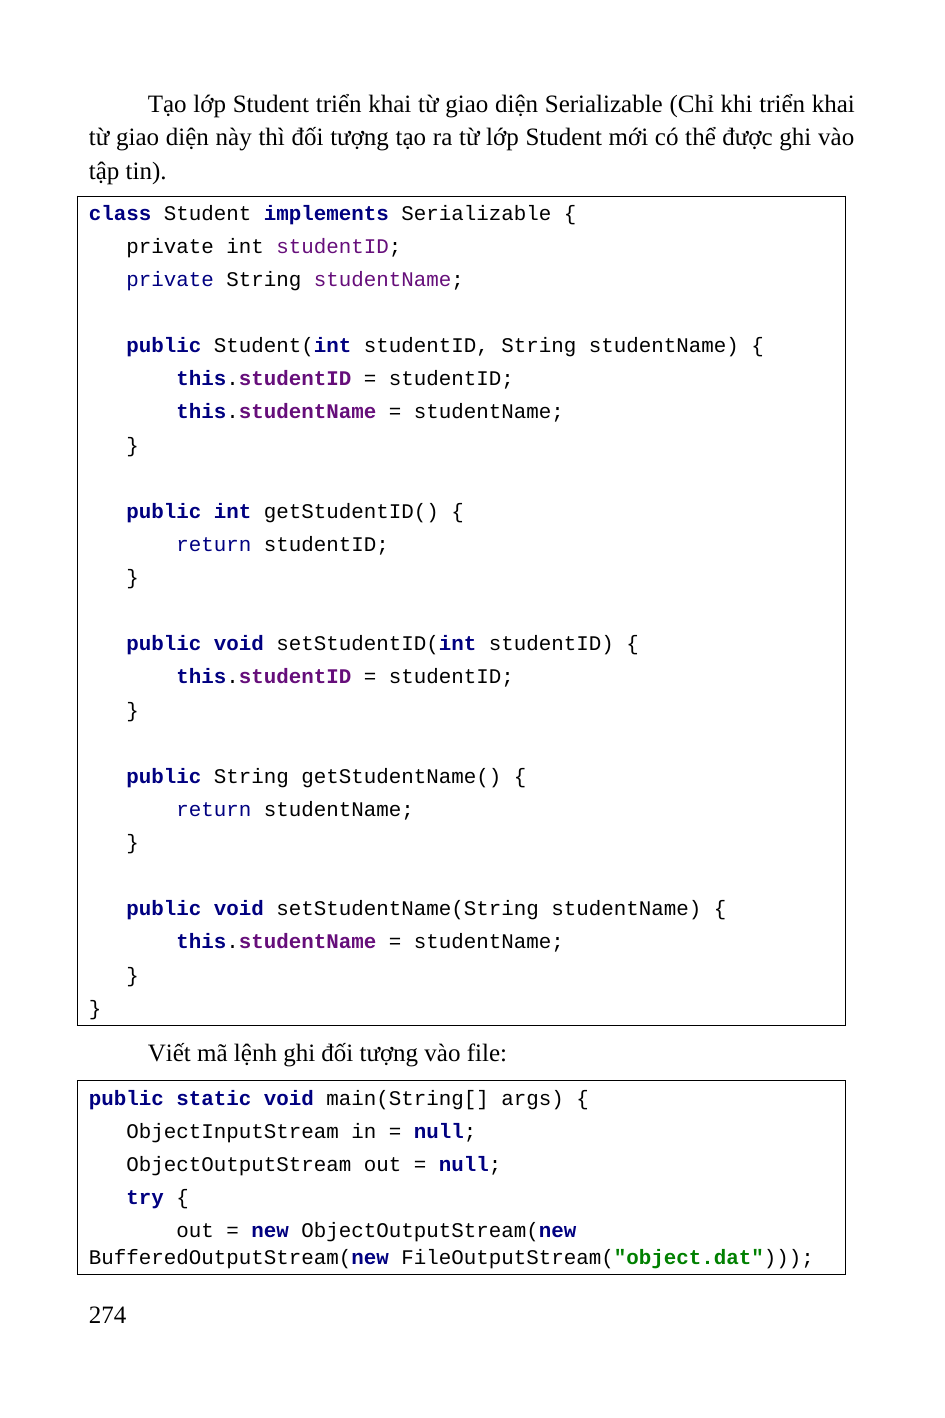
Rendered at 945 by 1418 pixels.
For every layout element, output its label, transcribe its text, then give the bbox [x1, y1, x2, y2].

text Viết mã lệnh ghi đối tượng vào file: [89, 1038, 856, 1067]
text Tạo lớp Student triển khai từ giao diện Serializable (Chỉ khi triển khai từ giao diện này thì đối tượng tạo ra từ lớp Student mới có thể được ghi vào tập tin). [89, 89, 856, 184]
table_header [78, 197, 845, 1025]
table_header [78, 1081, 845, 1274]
